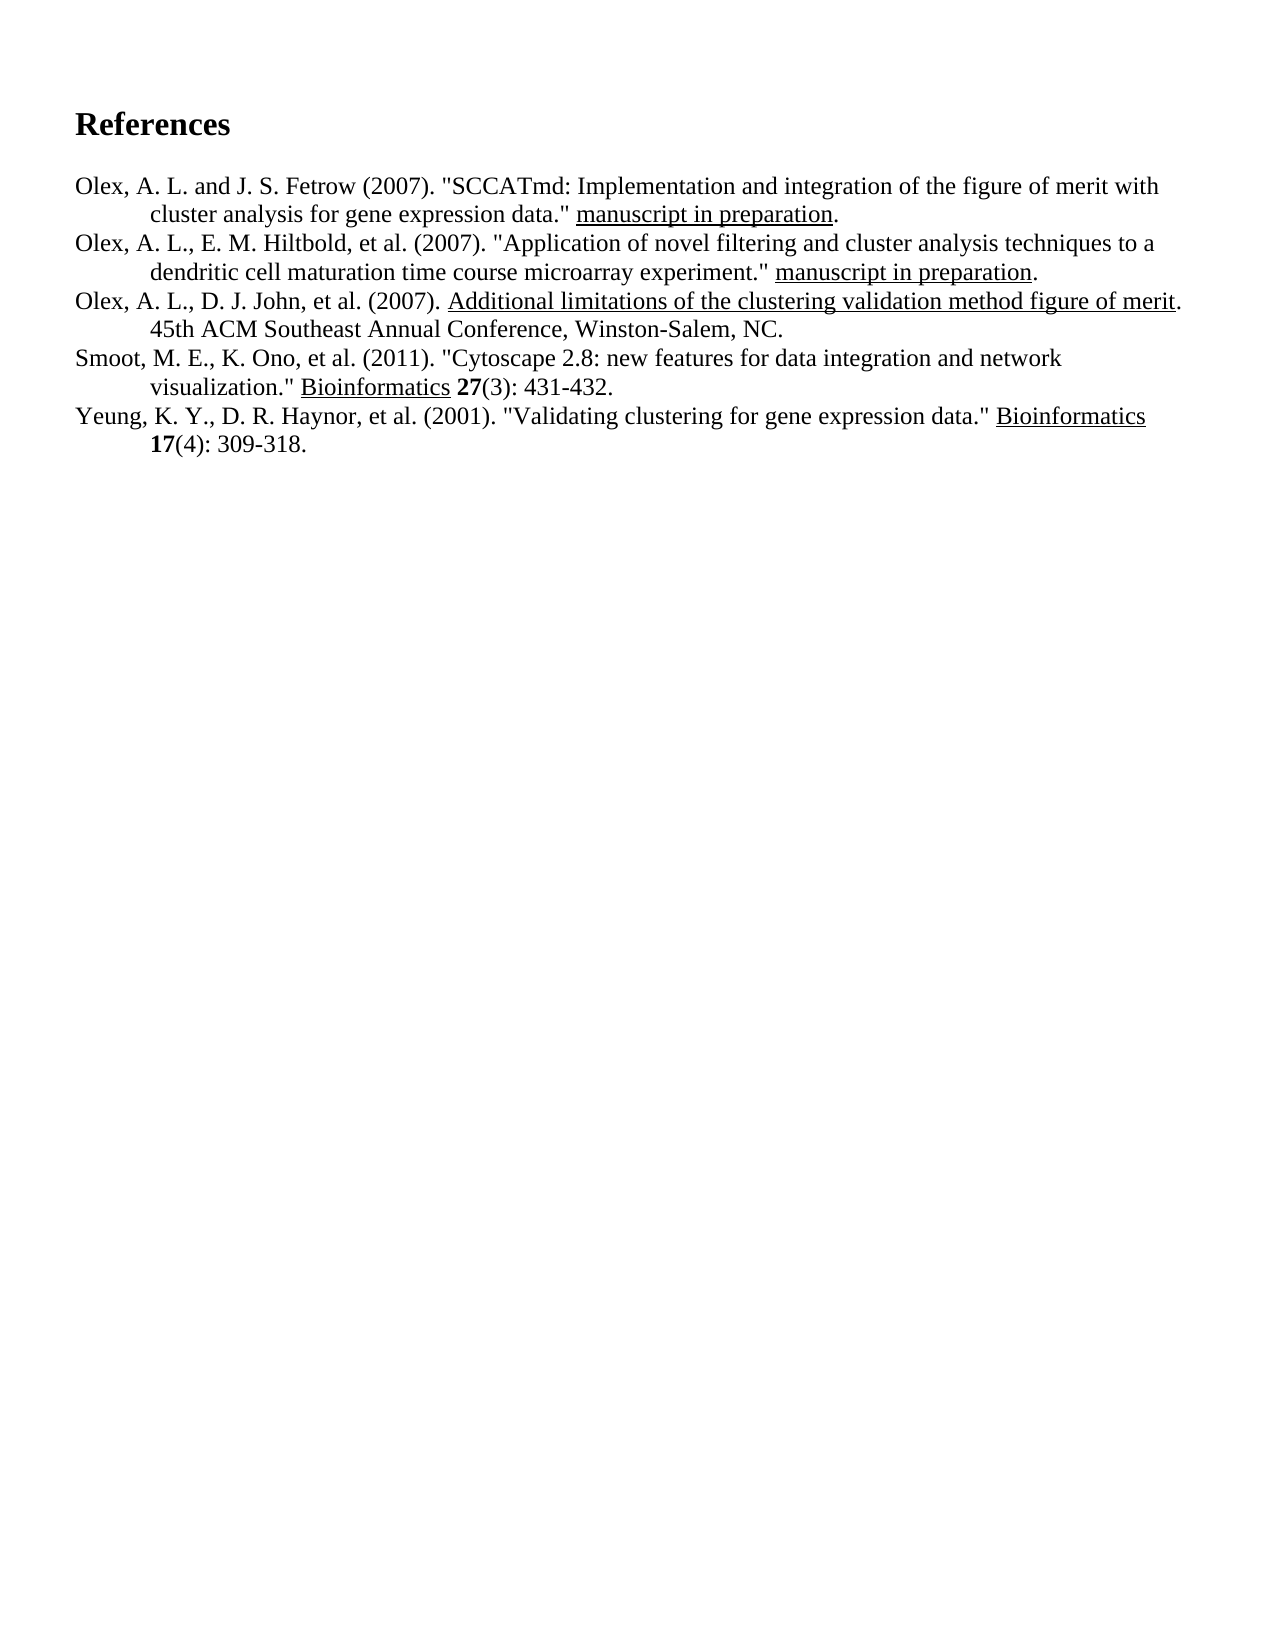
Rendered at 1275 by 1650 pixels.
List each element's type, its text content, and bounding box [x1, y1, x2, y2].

text Olex, A. L. and J. S. Fetrow (2007). "SCCATmd: Implementation and integration of the figure of merit with cluster analysis for gene expression data." manuscript in preparation. [75, 171, 1200, 228]
text Olex, A. L., D. J. John, et al. (2007). Additional limitations of the clustering validation method figure of merit. 45th ACM Southeast Annual Conference, Winston-Salem, NC. [75, 286, 1200, 343]
text References [75, 104, 1200, 142]
text Yeung, K. Y., D. R. Haynor, et al. (2001). "Validating clustering for gene expression data." Bioinformatics 17(4): 309-318. [75, 401, 1200, 458]
text Smoot, M. E., K. Ono, et al. (2011). "Cytoscape 2.8: new features for data integration and network visualization." Bioinformatics 27(3): 431-432. [75, 343, 1200, 401]
text Olex, A. L., E. M. Hiltbold, et al. (2007). "Application of novel filtering and cluster analysis techniques to a dendritic cell maturation time course microarray experiment." manuscript in preparation. [75, 228, 1200, 286]
